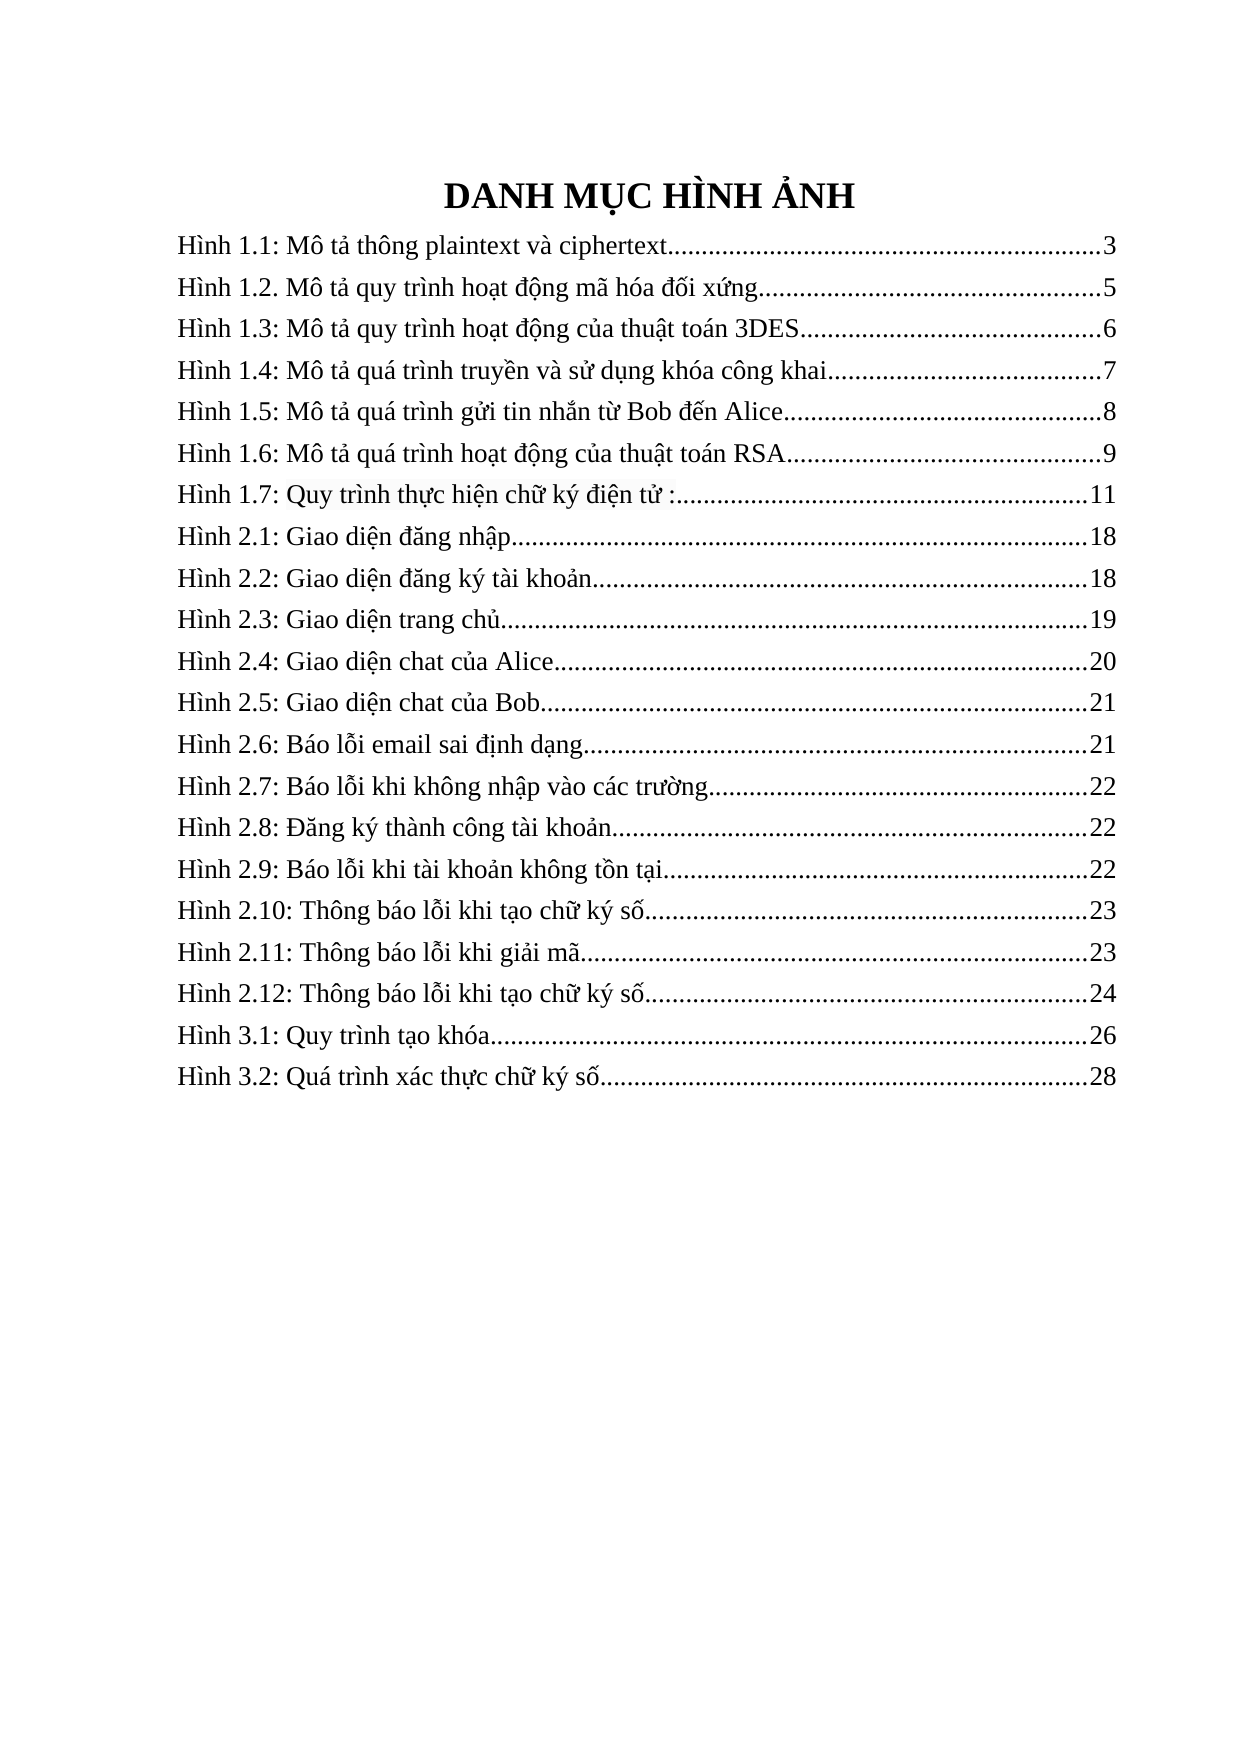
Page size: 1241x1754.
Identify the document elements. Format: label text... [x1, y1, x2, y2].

text Hình 2.7: Báo lỗi khi không nhập vào các trường 22 [177, 769, 1122, 801]
text Hình 1.4: Mô tả quá trình truyền và sử dụng khóa công khai 7 [177, 354, 1122, 385]
text Hình 2.4: Giao diện chat của Alice 20 [177, 645, 1122, 676]
text Hình 1.3: Mô tả quy trình hoạt động của thuật toán 3DES 6 [177, 312, 1122, 343]
text Hình 2.5: Giao diện chat của Bob 21 [177, 686, 1122, 718]
text Hình 2.9: Báo lỗi khi tài khoản không tồn tại 22 [177, 853, 1122, 884]
text Hình 1.7: Quy trình thực hiện chữ ký điện tử : 11 [676, 479, 1122, 510]
text Hình 2.3: Giao diện trang chủ 19 [177, 603, 1122, 634]
text Hình 1.1: Mô tả thông plaintext và ciphertext 3 [177, 229, 1122, 260]
text DANH MỤC HÌNH ẢNH [177, 173, 1122, 216]
text Hình 3.2: Quá trình xác thực chữ ký số 28 [177, 1061, 1122, 1092]
text Hình 2.6: Báo lỗi email sai định dạng 21 [177, 728, 1122, 759]
text Hình 1.5: Mô tả quá trình gửi tin nhắn từ Bob đến Alice 8 [177, 396, 1122, 427]
text Hình 2.11: Thông báo lỗi khi giải mã 23 [177, 936, 1122, 967]
text Hình 2.10: Thông báo lỗi khi tạo chữ ký số 23 [177, 894, 1122, 925]
text Hình 2.2: Giao diện đăng ký tài khoản 18 [177, 562, 1122, 593]
text Hình 1.7: Quy trình thực hiện chữ ký điện tử : 11 [177, 479, 286, 510]
text Hình 2.12: Thông báo lỗi khi tạo chữ ký số 24 [177, 977, 1122, 1008]
text Hình 2.8: Đăng ký thành công tài khoản 22 [177, 811, 1122, 842]
text Hình 2.1: Giao diện đăng nhập 18 [177, 520, 1122, 551]
text Hình 3.1: Quy trình tạo khóa 26 [177, 1019, 1122, 1050]
text Hình 1.6: Mô tả quá trình hoạt động của thuật toán RSA 9 [177, 437, 1122, 468]
text Hình 1.2. Mô tả quy trình hoạt động mã hóa đối xứng 5 [177, 271, 1122, 302]
